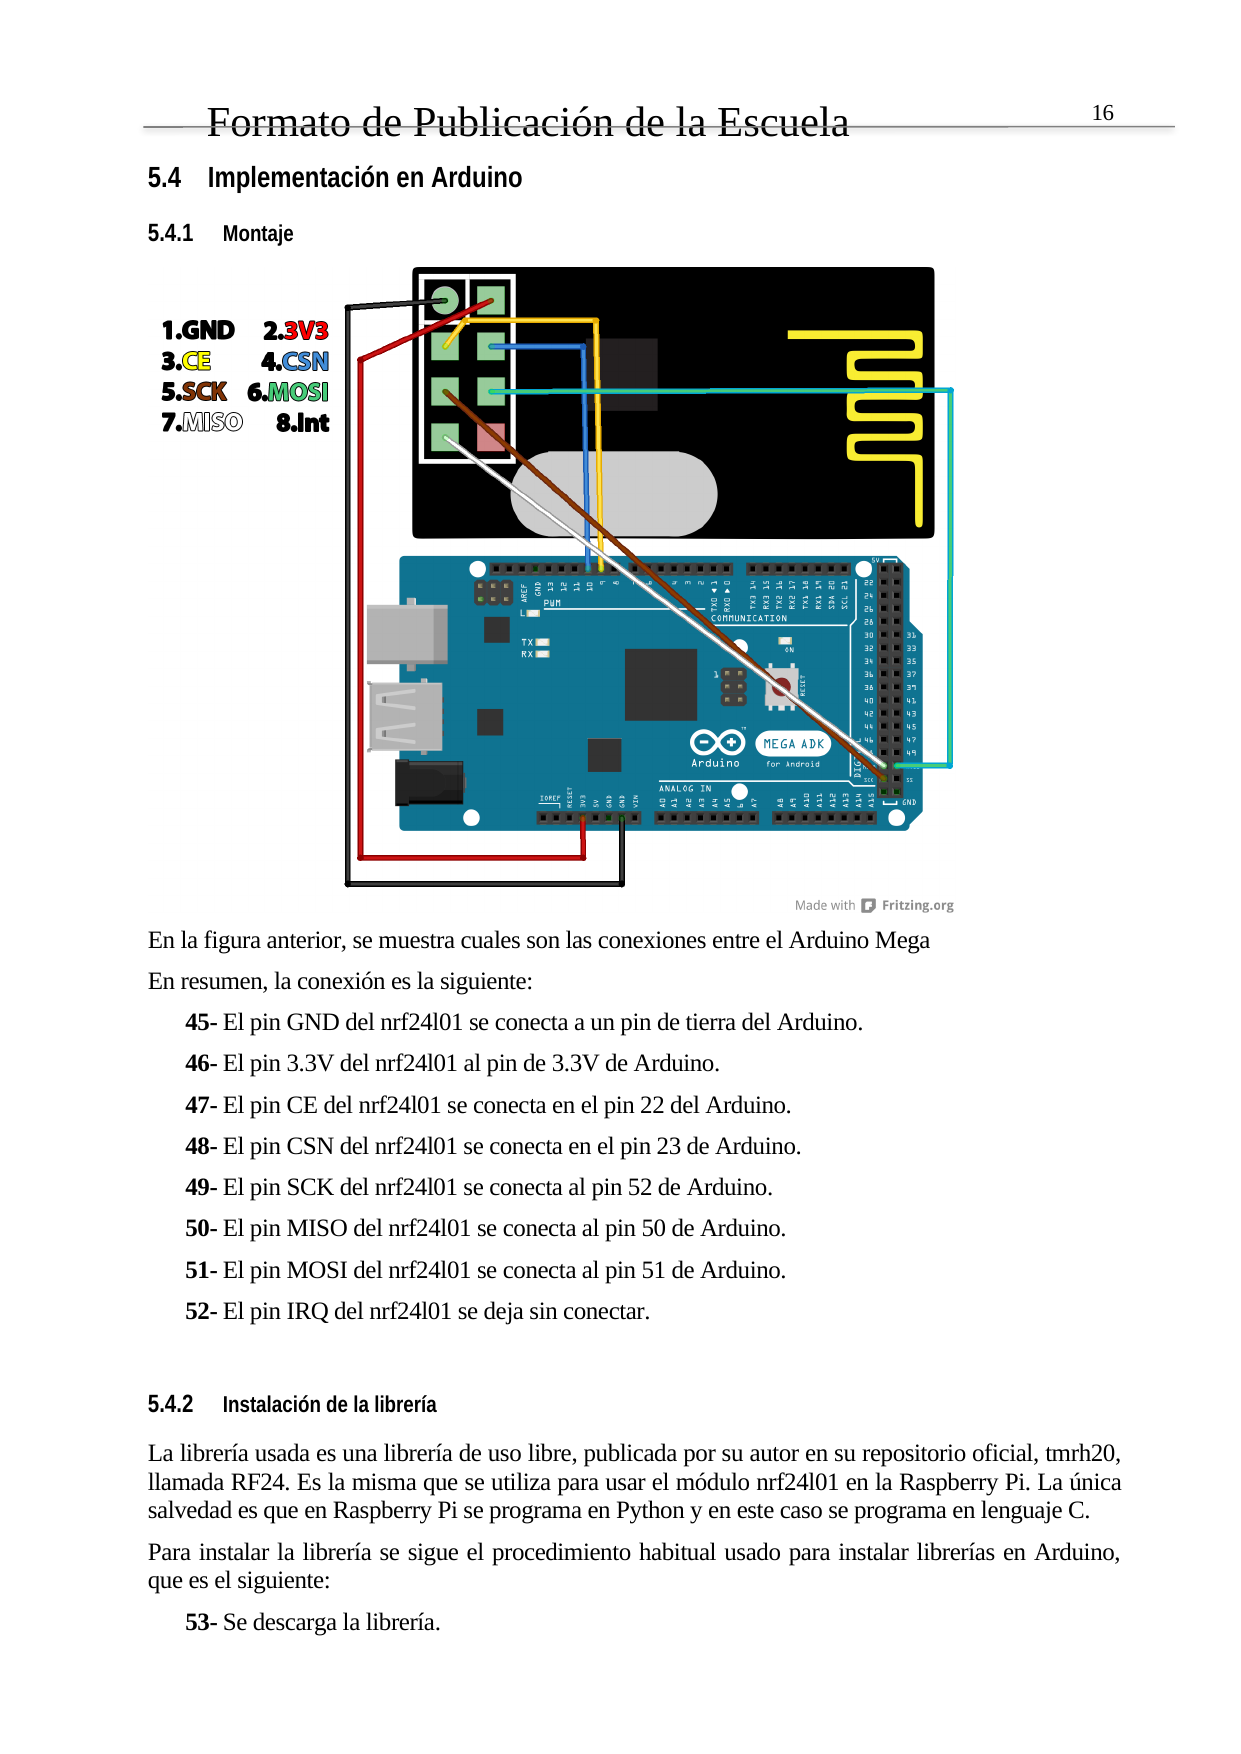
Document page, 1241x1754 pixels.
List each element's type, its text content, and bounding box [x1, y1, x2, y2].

text En resumen, la conexión es la siguiente: [148, 966, 1122, 995]
picture [147, 267, 956, 913]
list El pin CE del nrf24l01 se conecta en el pin 22 del Arduino. [185, 1090, 1122, 1118]
list El pin GND del nrf24l01 se conecta a un pin de tierra del Arduino. [185, 1007, 1122, 1036]
list El pin 3.3V del nrf24l01 al pin de 3.3V de Arduino. [185, 1048, 1122, 1077]
subtitle Implementación en Arduino [148, 160, 1123, 193]
list El pin MOSI del nrf24l01 se conecta al pin 51 de Arduino. [185, 1255, 1122, 1283]
text La librería usada es una librería de uso libre, publicada por su autor en su repositorio oficial, tmrh20, llamada RF24. Es la misma que se utiliza para usar el módulo nrf24l01 en la Raspberry Pi. La única salvedad es que en Raspberry Pi se programa en Python y en este caso se programa en lenguaje C. [148, 1438, 1122, 1524]
list El pin CSN del nrf24l01 se conecta en el pin 23 de Arduino. [185, 1131, 1122, 1160]
list El pin IRQ del nrf24l01 se deja sin conectar. [185, 1296, 1122, 1325]
list El pin SCK del nrf24l01 se conecta al pin 52 de Arduino. [185, 1172, 1122, 1201]
list El pin MISO del nrf24l01 se conecta al pin 50 de Arduino. [185, 1213, 1122, 1242]
list Se descarga la librería. [185, 1607, 1122, 1636]
subtitle Instalación de la librería [148, 1388, 1122, 1417]
text En la figura anterior, se muestra cuales son las conexiones entre el Arduino Mega [148, 925, 1122, 953]
text Para instalar la librería se sigue el procedimiento habitual usado para instalar librerías en Arduino, que es el siguiente: [148, 1537, 1122, 1594]
subtitle Montaje [148, 218, 1122, 247]
